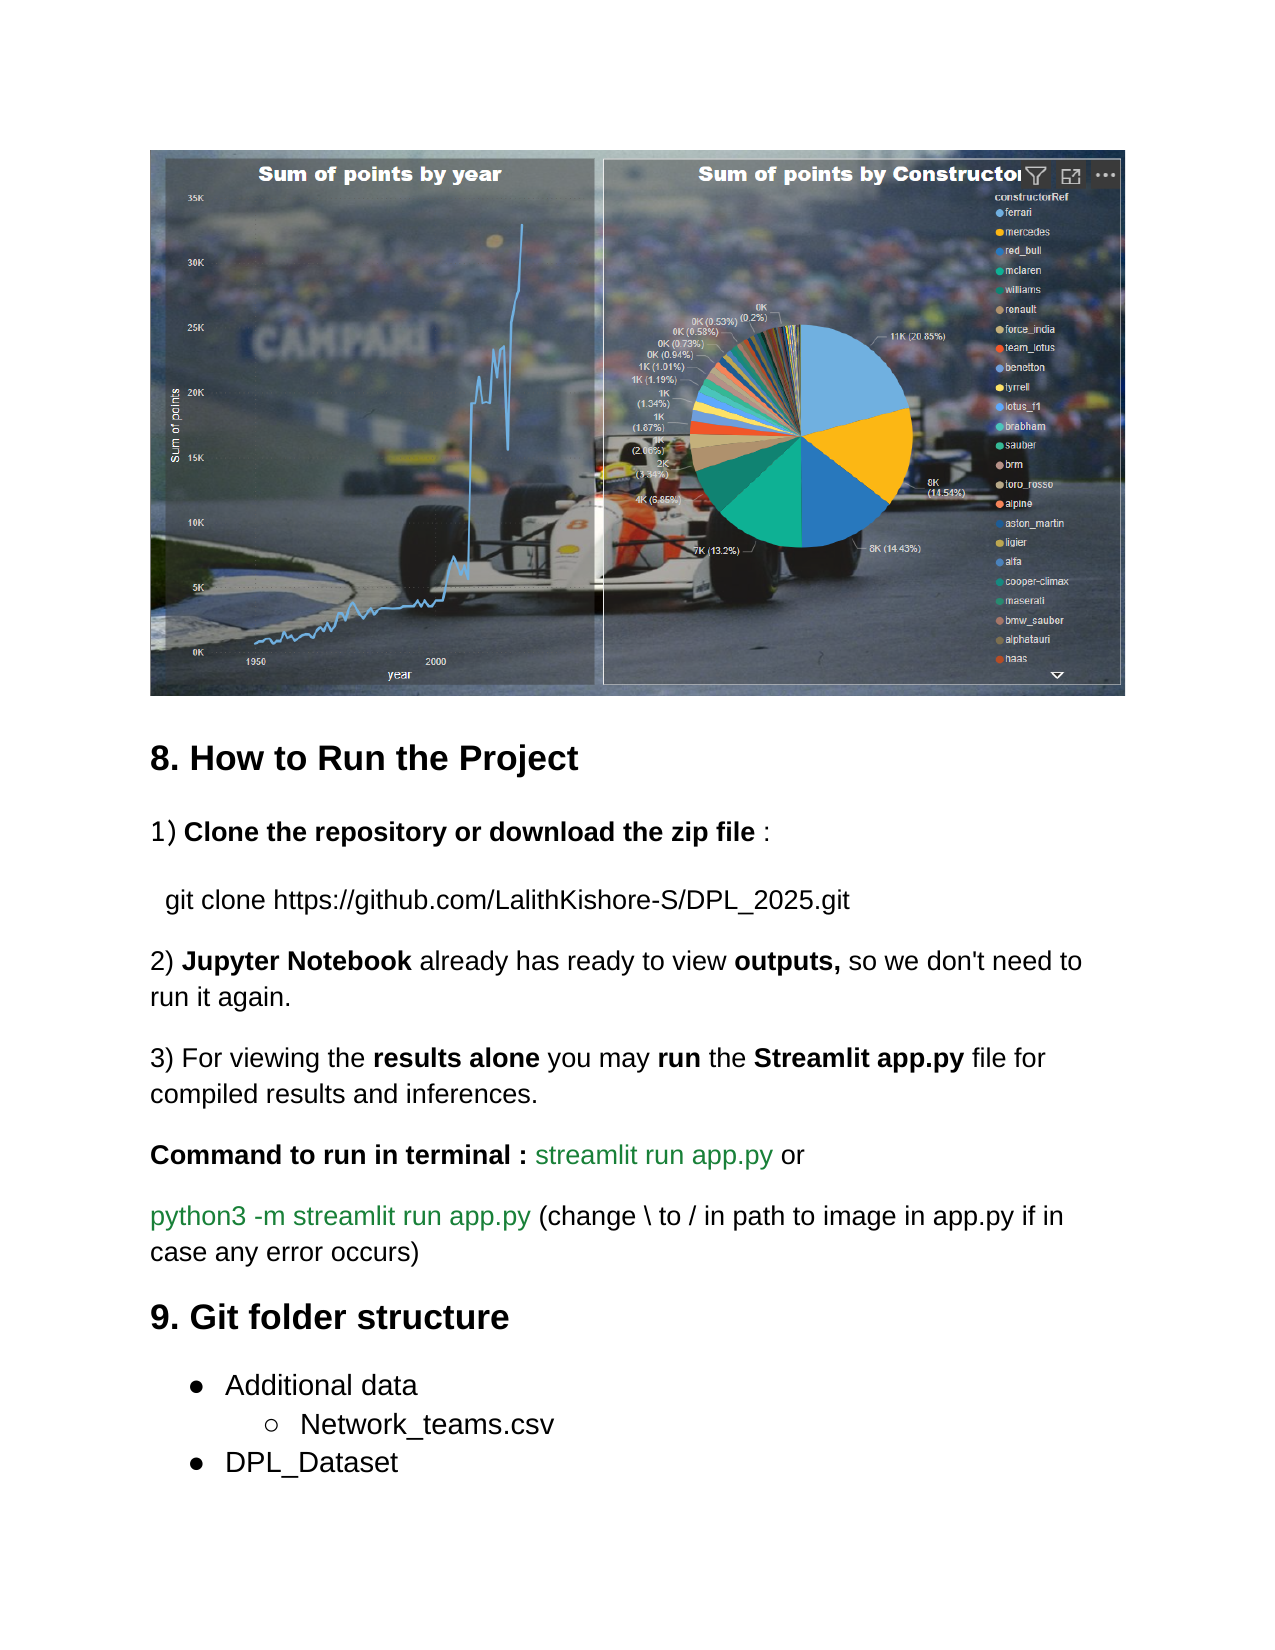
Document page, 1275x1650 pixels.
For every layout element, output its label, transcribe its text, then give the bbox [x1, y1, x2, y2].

text 2) Jupyter Notebook already has ready to view outputs, so we don't need to run it again. [150, 945, 1125, 1012]
text python3 -m streamlit run app.py (change \ to / in path to image in app.py if in case any error occurs) [150, 1199, 1125, 1267]
list Additional data [187, 1368, 1125, 1402]
text 9. Git folder structure [150, 1296, 1125, 1337]
list Network_teams.csv [262, 1407, 1125, 1440]
picture [150, 150, 1125, 696]
subtitle 8. How to Run the Project [150, 737, 1125, 778]
text 3) For viewing the results alone you may run the Streamlit app.py file for compiled results and inferences. [150, 1042, 1125, 1109]
list DPL_Dataset [187, 1445, 1125, 1479]
text 1️) Clone the repository or download the zip file : [150, 809, 1125, 852]
text git clone https://github.com/LalithKishore-S/DPL_2025.git [150, 884, 1125, 915]
text Command to run in terminal : streamlit run app.py or [150, 1139, 1125, 1170]
